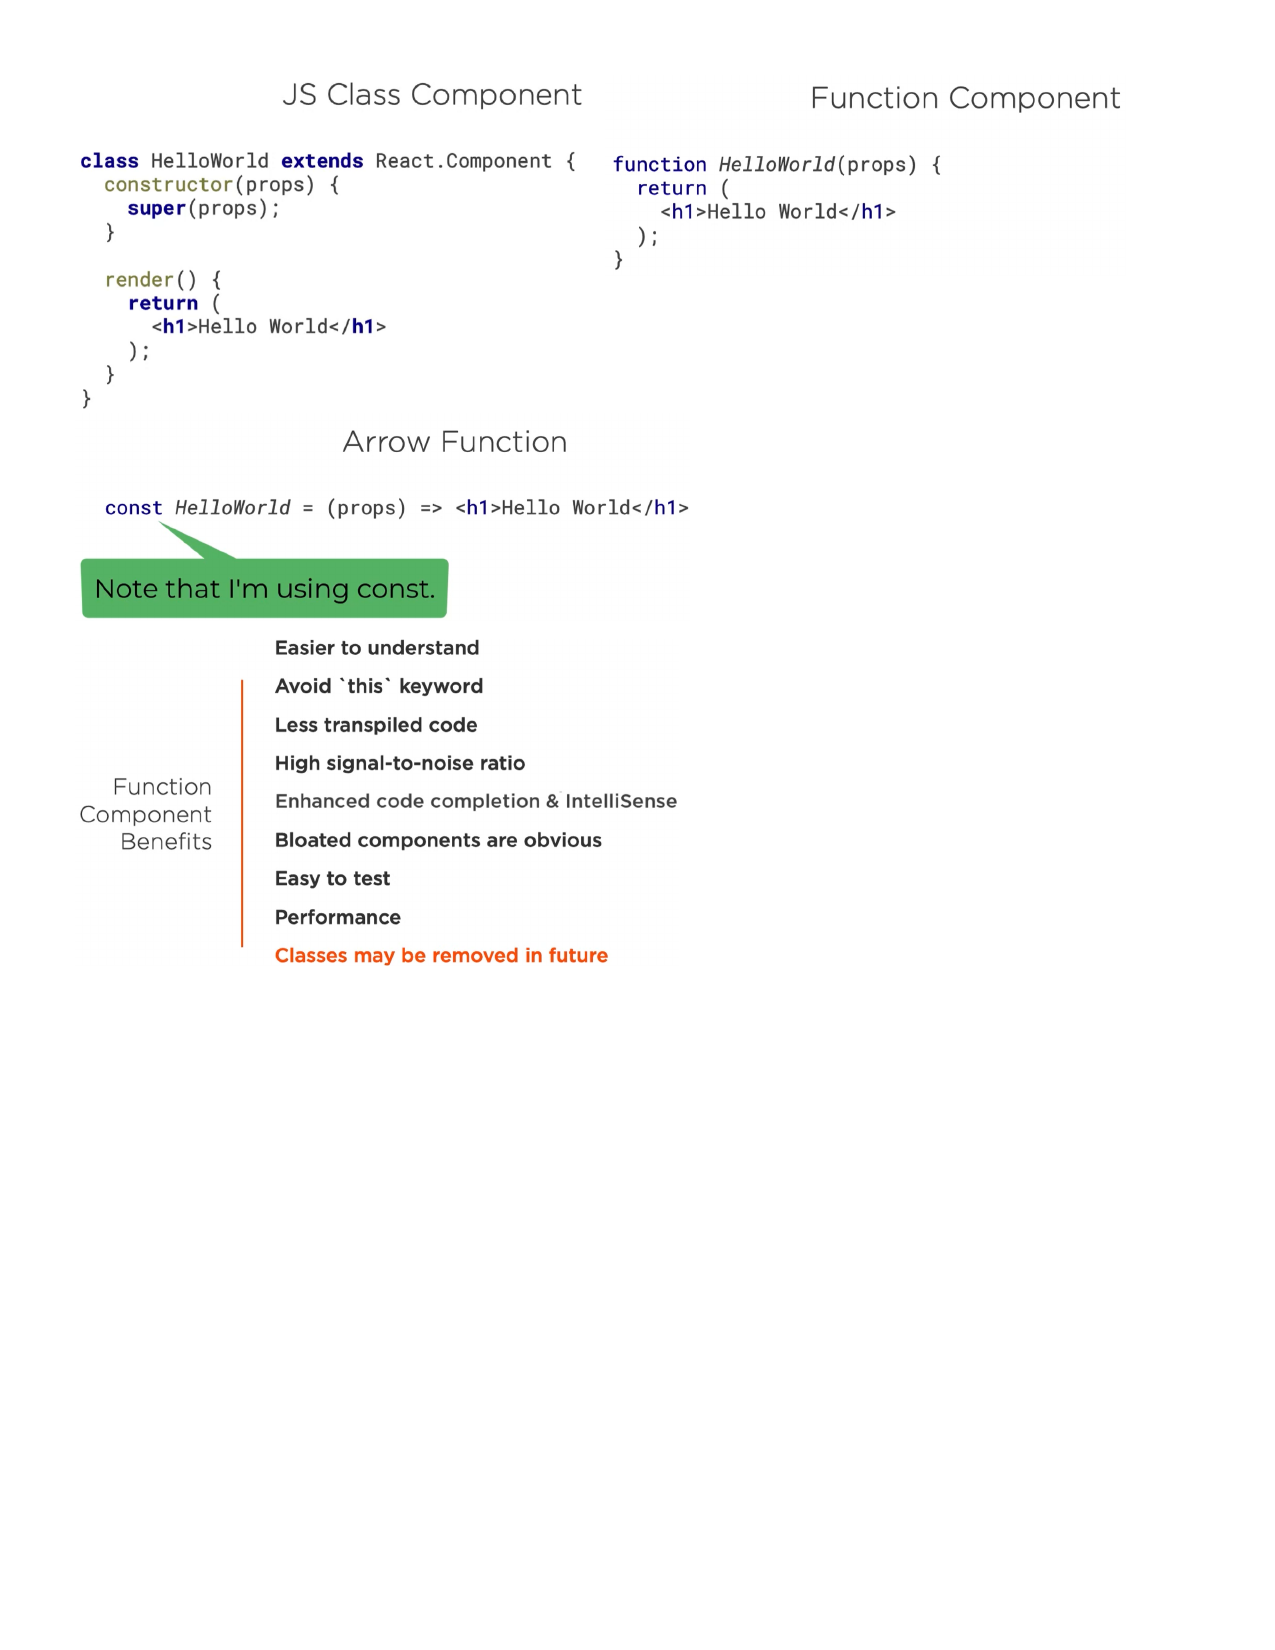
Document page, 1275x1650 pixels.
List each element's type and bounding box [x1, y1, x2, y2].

picture [75, 75, 587, 411]
picture [75, 639, 680, 966]
picture [75, 413, 690, 621]
picture [605, 75, 1126, 276]
